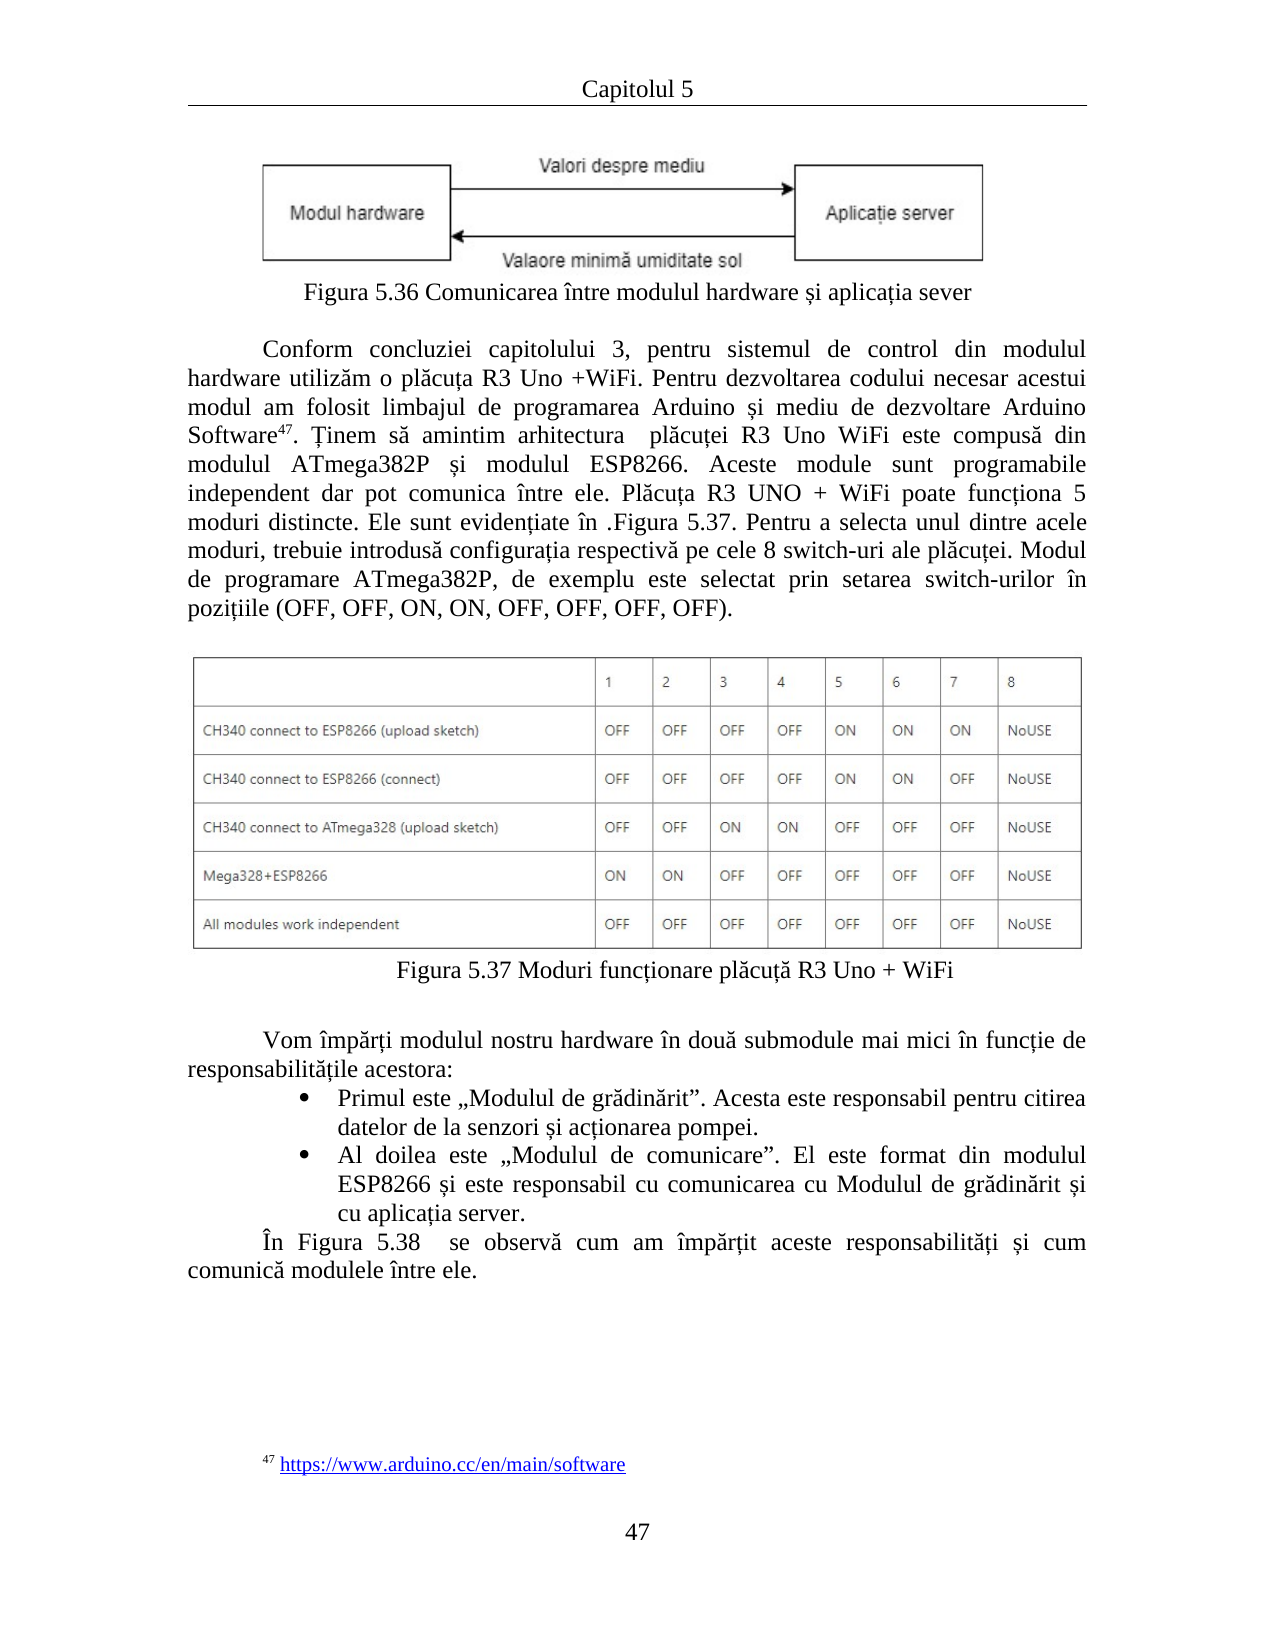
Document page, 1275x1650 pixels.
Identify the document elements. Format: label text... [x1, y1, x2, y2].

list Primul este „Modulul de grădinărit”. Acesta este responsabil pentru citirea datelor de la senzori și acționarea pompei. [300, 1083, 1087, 1140]
picture [262, 150, 984, 277]
picture [187, 650, 1088, 956]
text Vom împărți modulul nostru hardware în două submodule mai mici în funcție de responsabilitățile acestora: [187, 1025, 1087, 1083]
list Al doilea este „Modulul de comunicare”. El este format din modulul ESP8266 și este responsabil cu comunicarea cu Modulul de grădinărit și cu aplicația server. [300, 1140, 1087, 1227]
